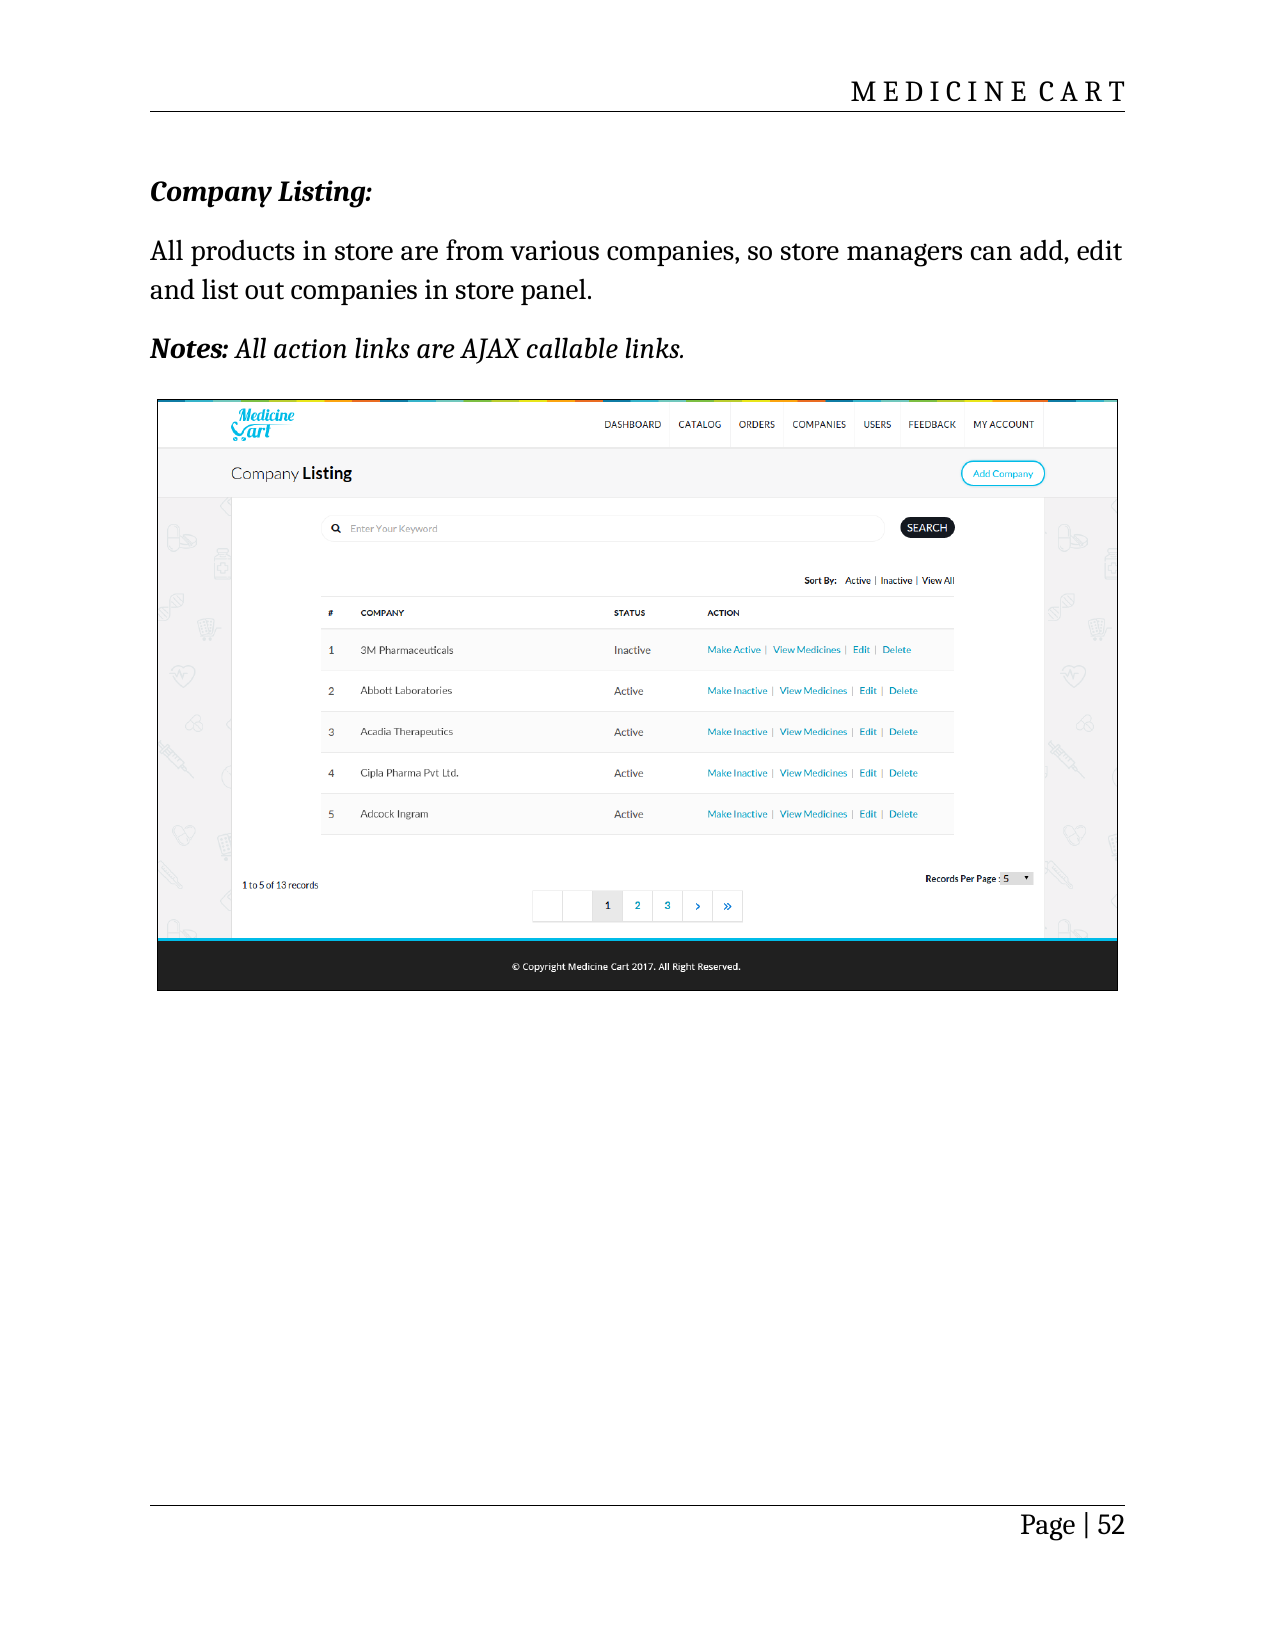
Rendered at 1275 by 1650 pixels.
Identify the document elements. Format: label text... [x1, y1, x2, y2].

picture [158, 400, 1117, 937]
text Notes: All action links are AJAX callable links. [150, 332, 1125, 366]
text All products in store are from various companies, so store managers can add, edit and list out companies in store panel. [150, 234, 1125, 306]
picture [158, 942, 1117, 990]
subtitle Company Listing: [150, 175, 1125, 208]
